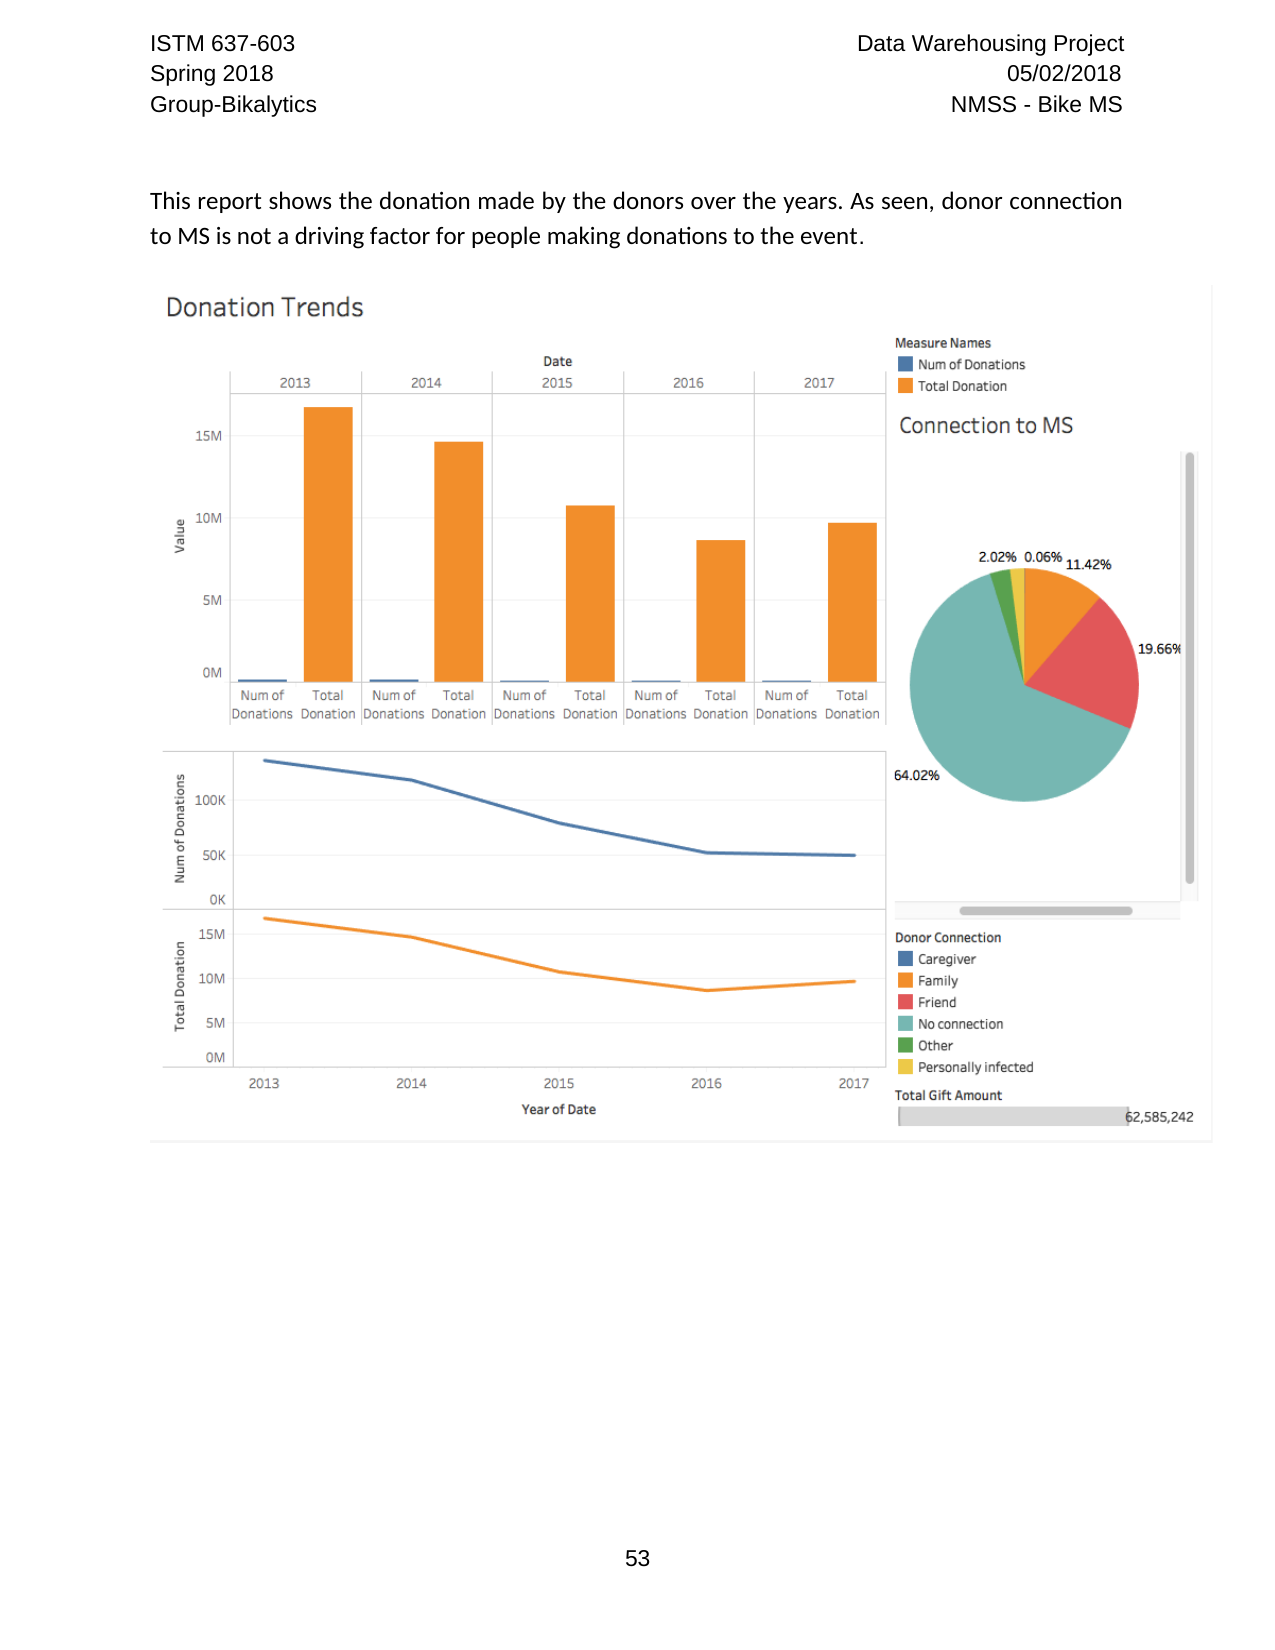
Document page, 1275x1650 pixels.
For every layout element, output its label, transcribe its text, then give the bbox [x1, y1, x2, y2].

picture [150, 285, 1213, 1143]
text This report shows the donation made by the donors over the years. As seen, donor connection to MS is not a driving factor for people making donations to the event. [150, 185, 1125, 251]
